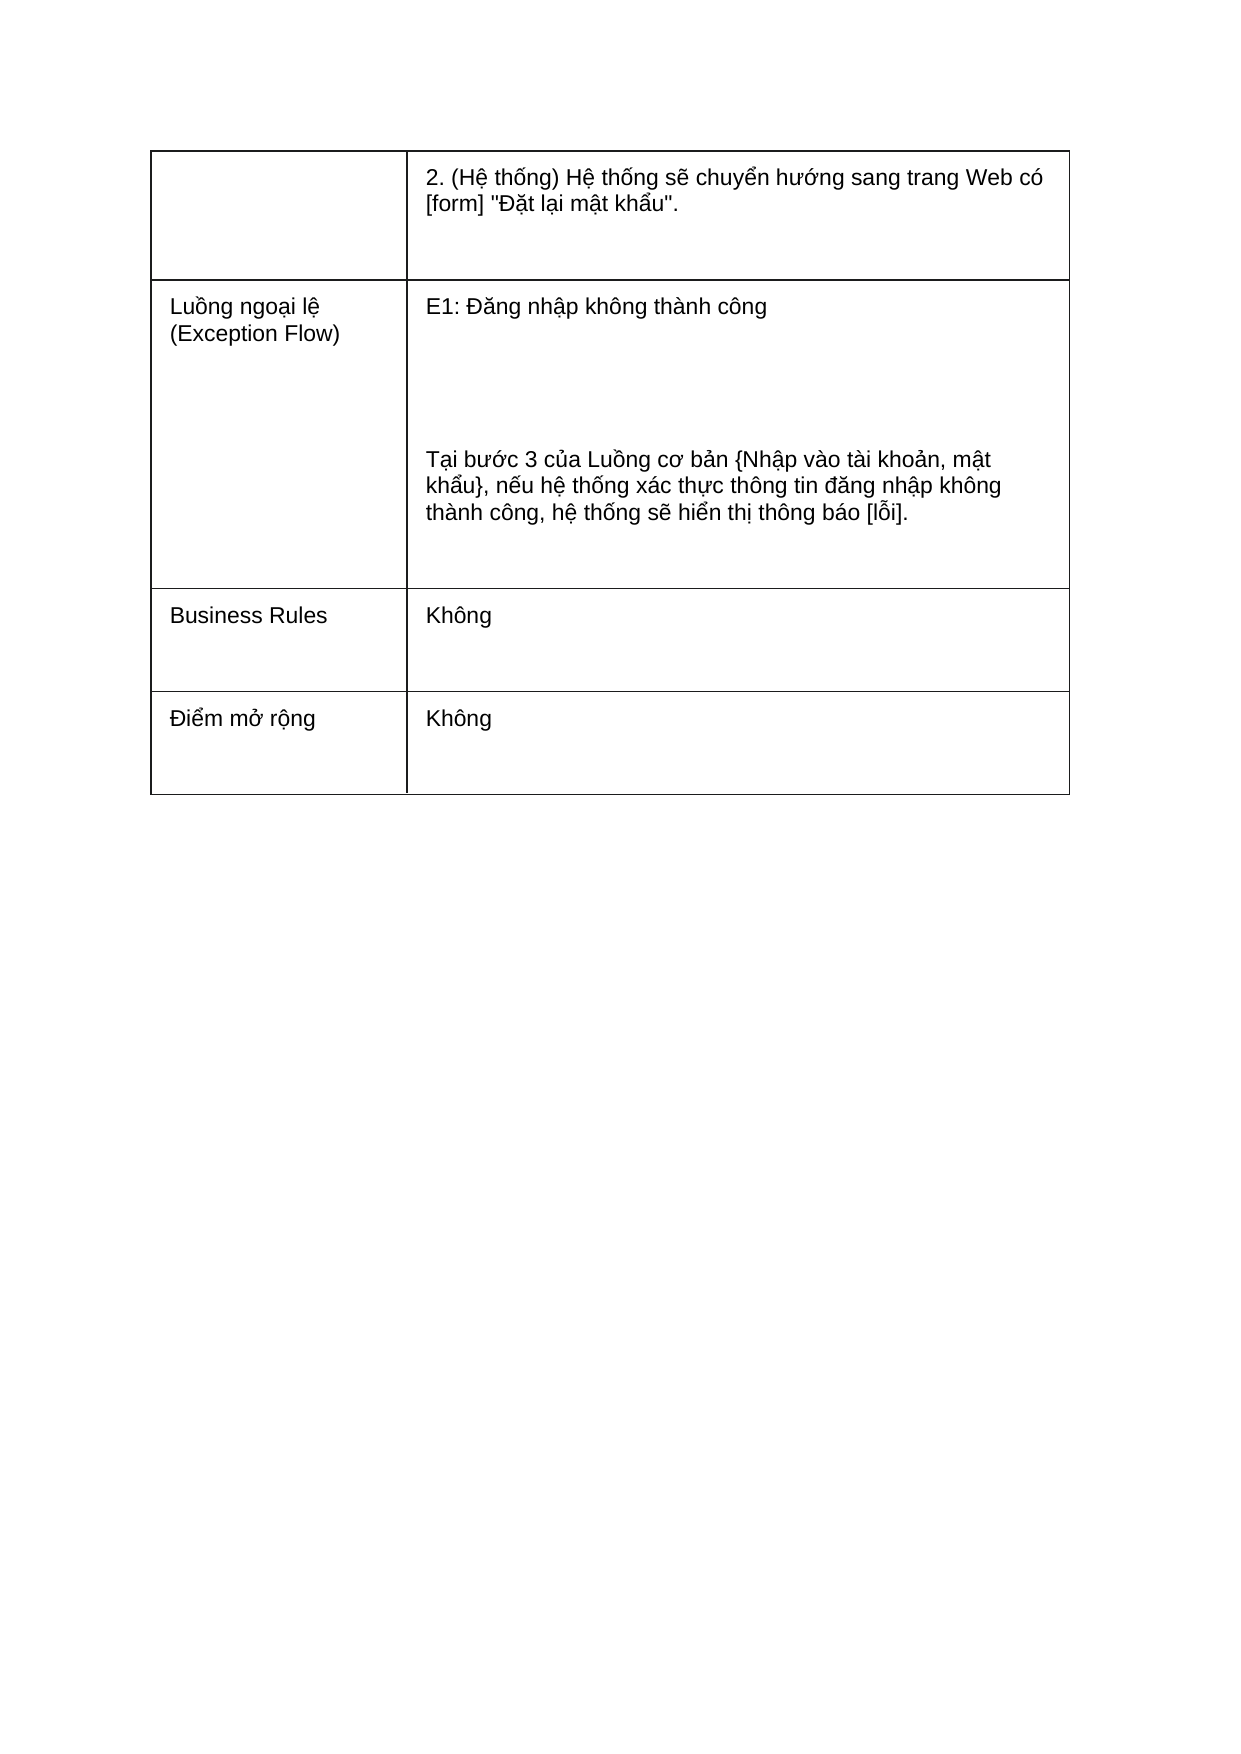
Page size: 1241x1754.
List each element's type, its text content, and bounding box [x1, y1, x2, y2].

table_cell Không [408, 589, 1069, 691]
table_cell Điểm mở rộng [152, 692, 406, 793]
table_cell Luồng ngoại lệ (Exception Flow) [152, 281, 406, 588]
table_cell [408, 152, 1069, 279]
table_cell E1: Đăng nhập không thành công Tại bước 3 của Luồng cơ bản {Nhập vào tài khoản, mật khẩu}, nếu hệ thống xác thực thông tin đăng nhập không thành công, hệ thống sẽ hiển thị thông báo [lỗi]. [408, 281, 1069, 588]
table_cell Không [408, 692, 1069, 793]
table_cell Business Rules [152, 589, 406, 691]
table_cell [152, 152, 406, 279]
